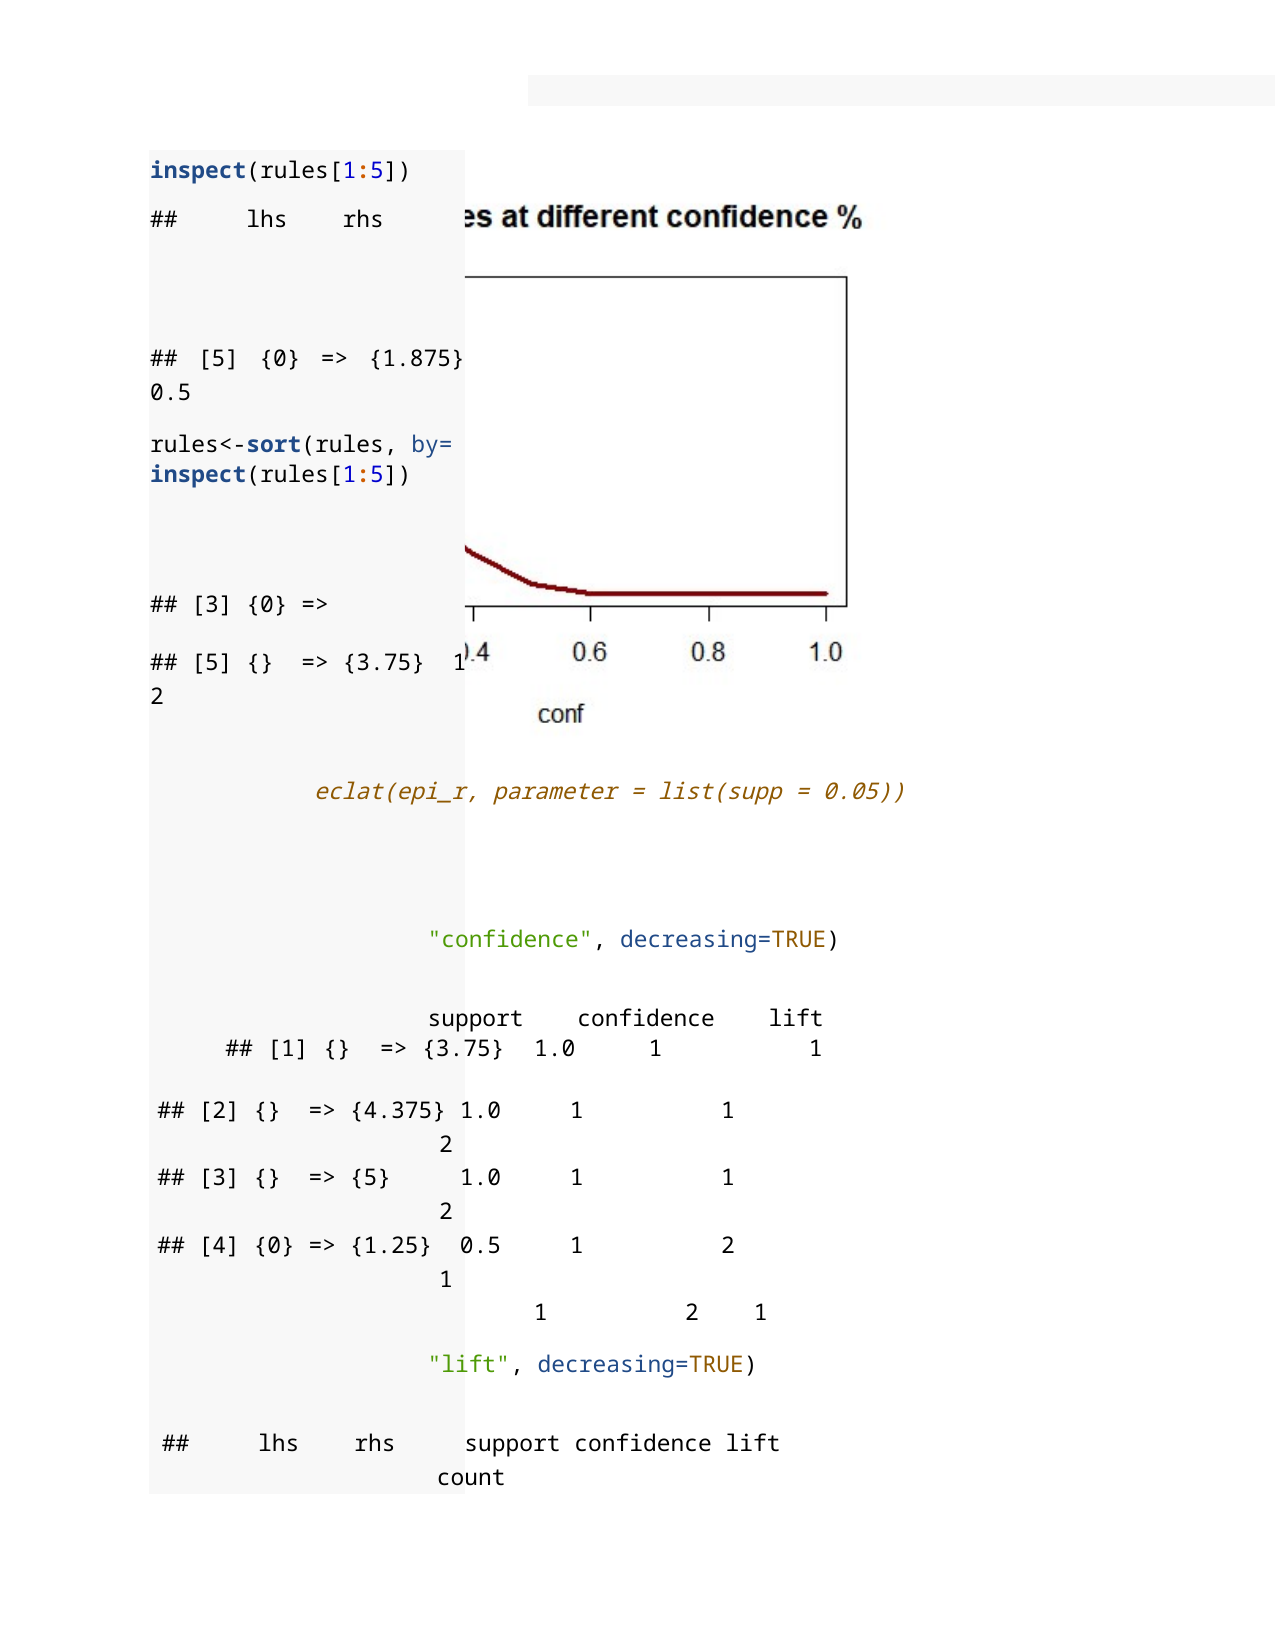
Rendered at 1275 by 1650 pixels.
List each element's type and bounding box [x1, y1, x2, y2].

picture [464, 153, 911, 761]
table_cell [149, 150, 465, 1494]
